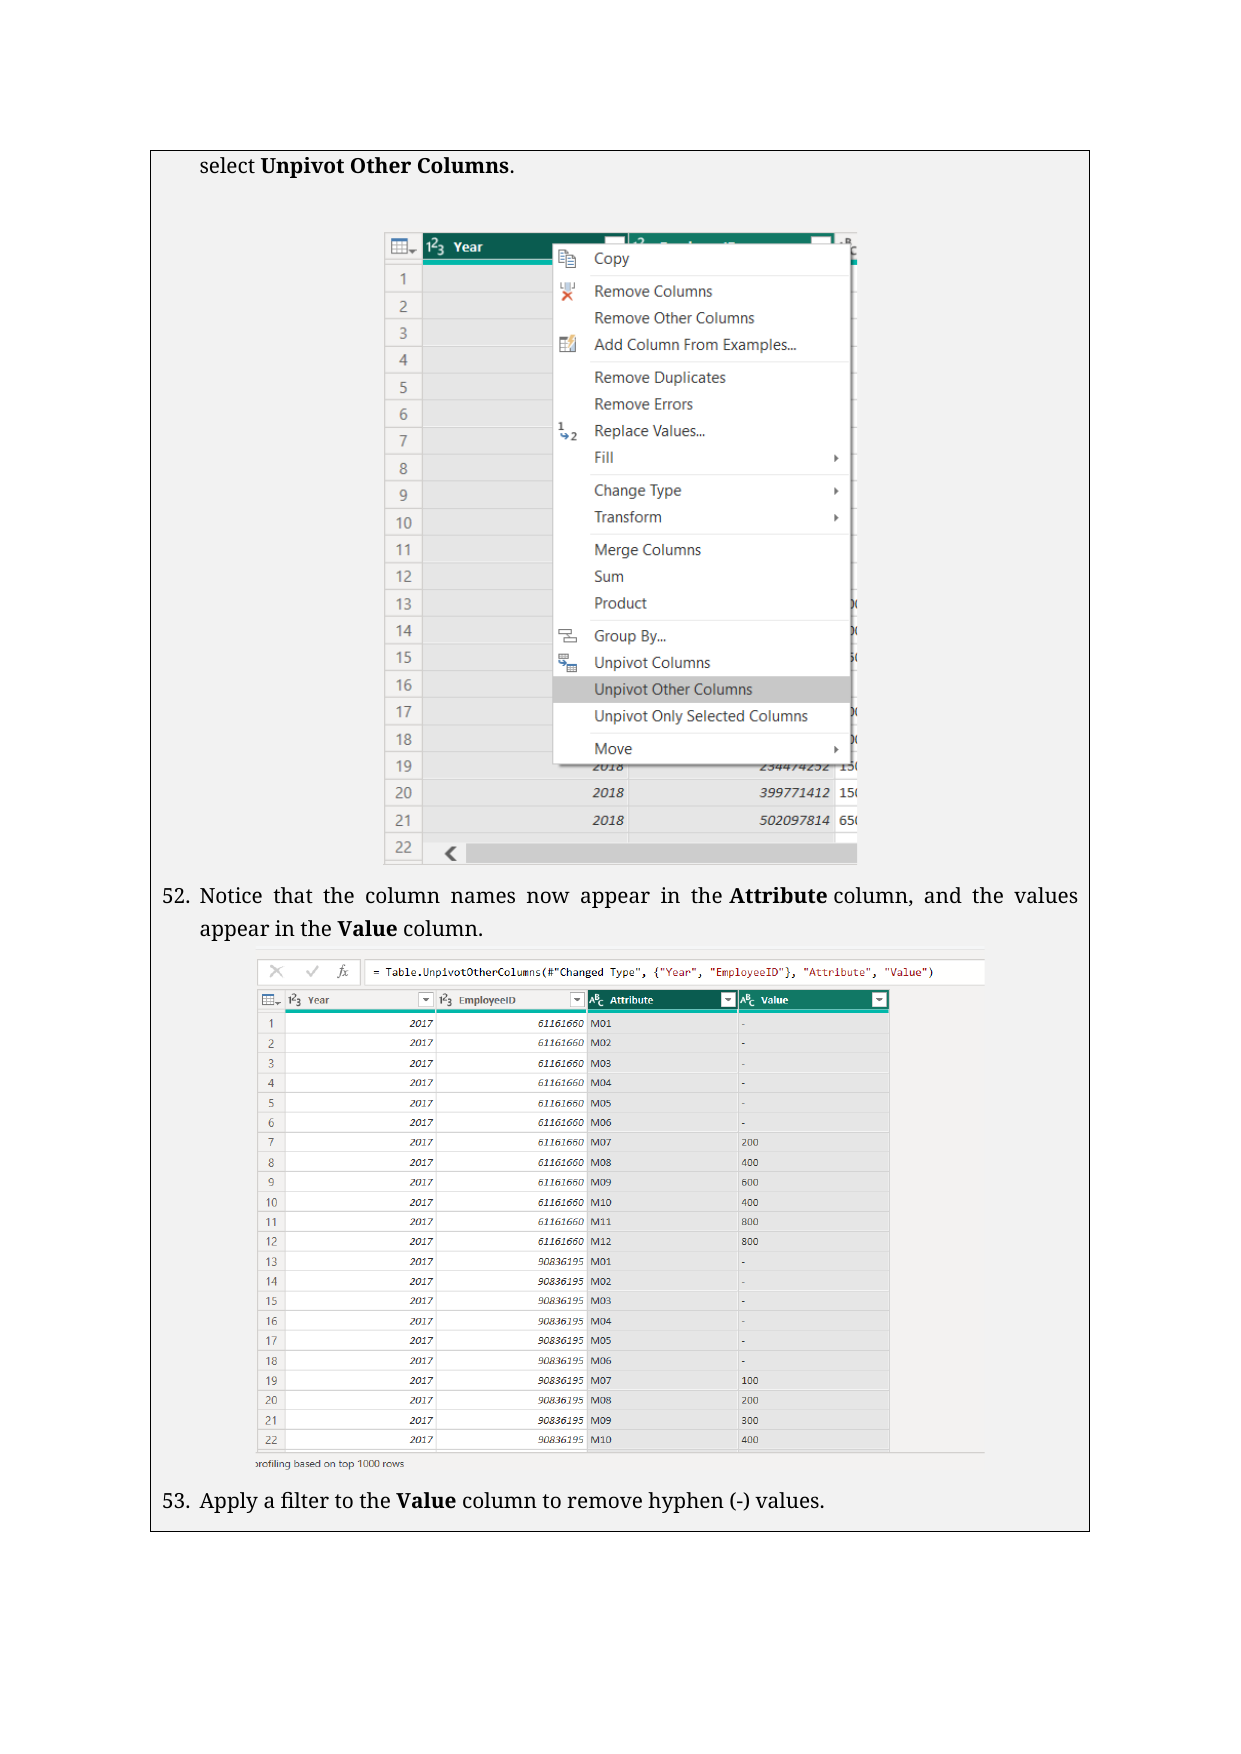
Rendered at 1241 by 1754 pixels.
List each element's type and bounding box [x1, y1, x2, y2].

table_header [151, 151, 1089, 1531]
picture [383, 228, 858, 865]
picture [255, 946, 985, 1470]
